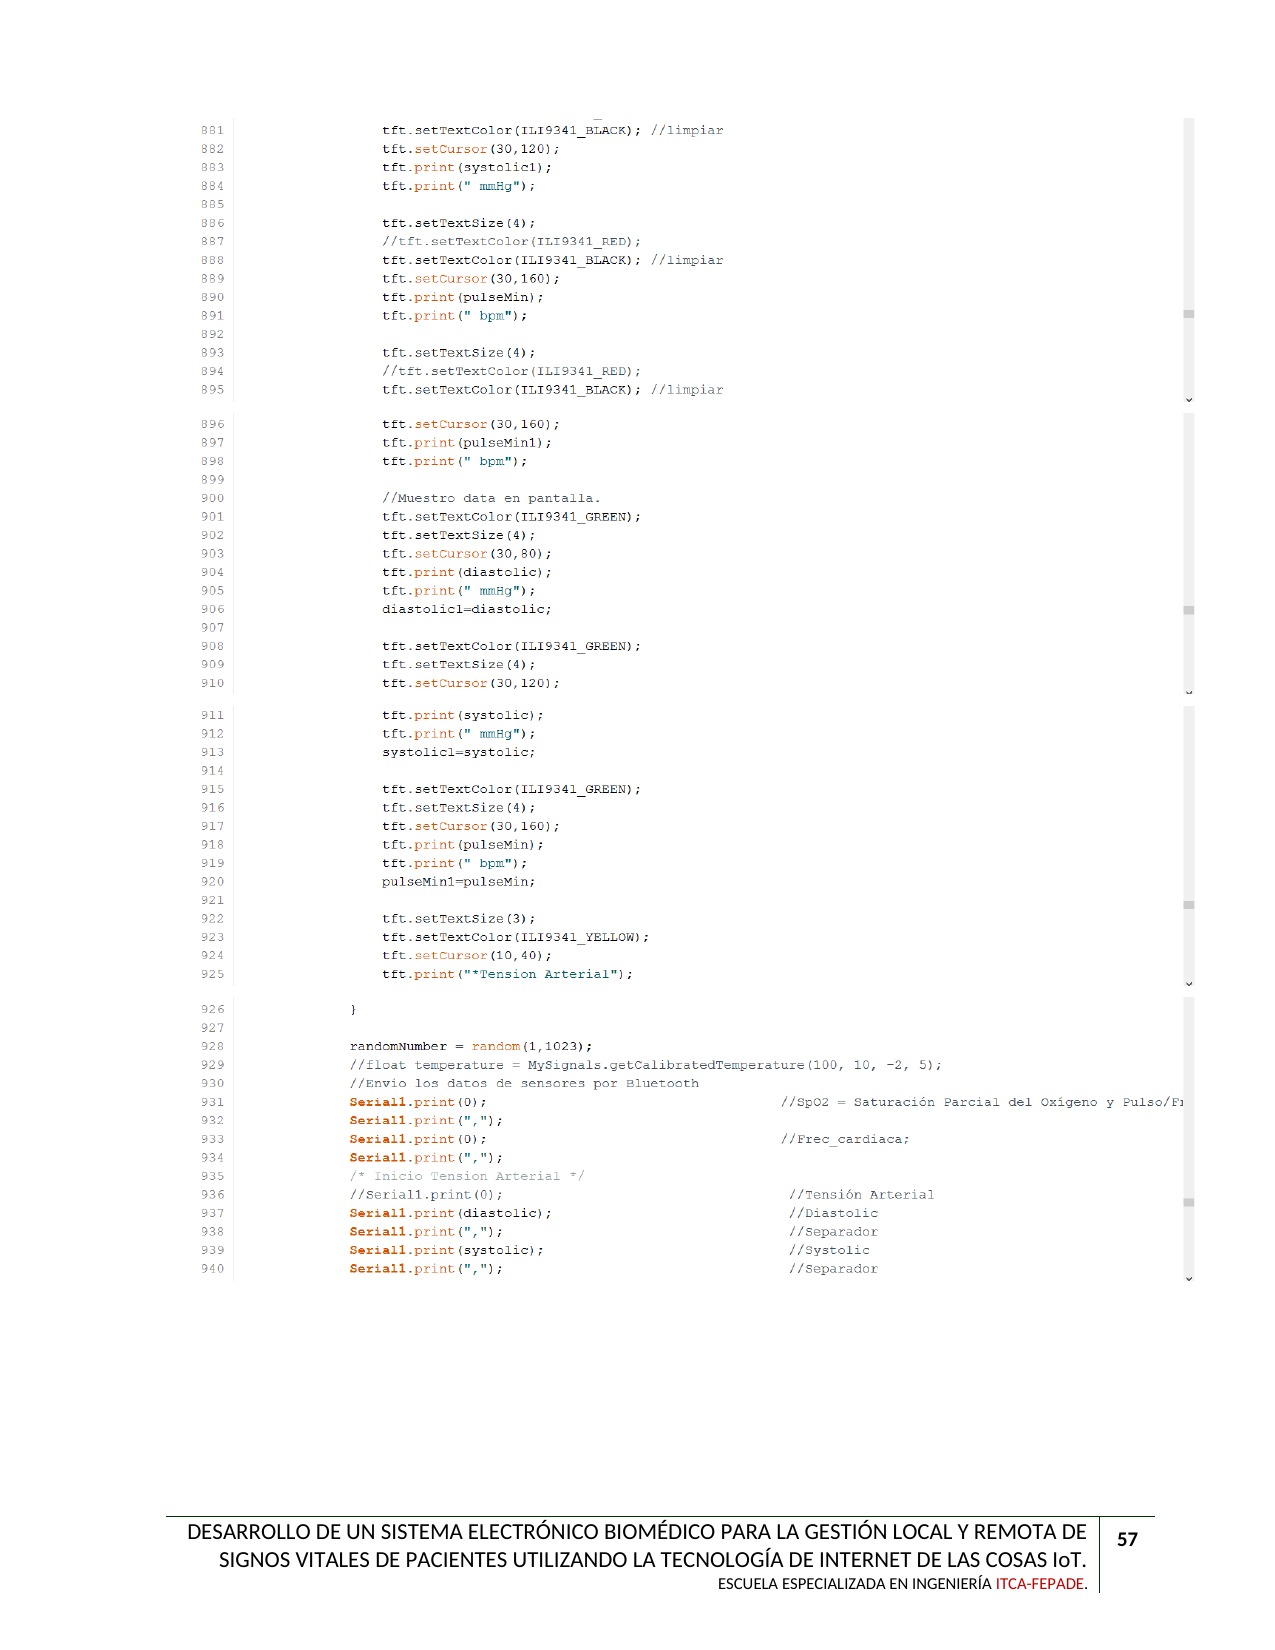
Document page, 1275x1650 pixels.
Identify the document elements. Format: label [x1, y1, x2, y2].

picture [185, 413, 1195, 694]
picture [185, 118, 1195, 402]
picture [185, 706, 1195, 986]
picture [185, 997, 1195, 1281]
